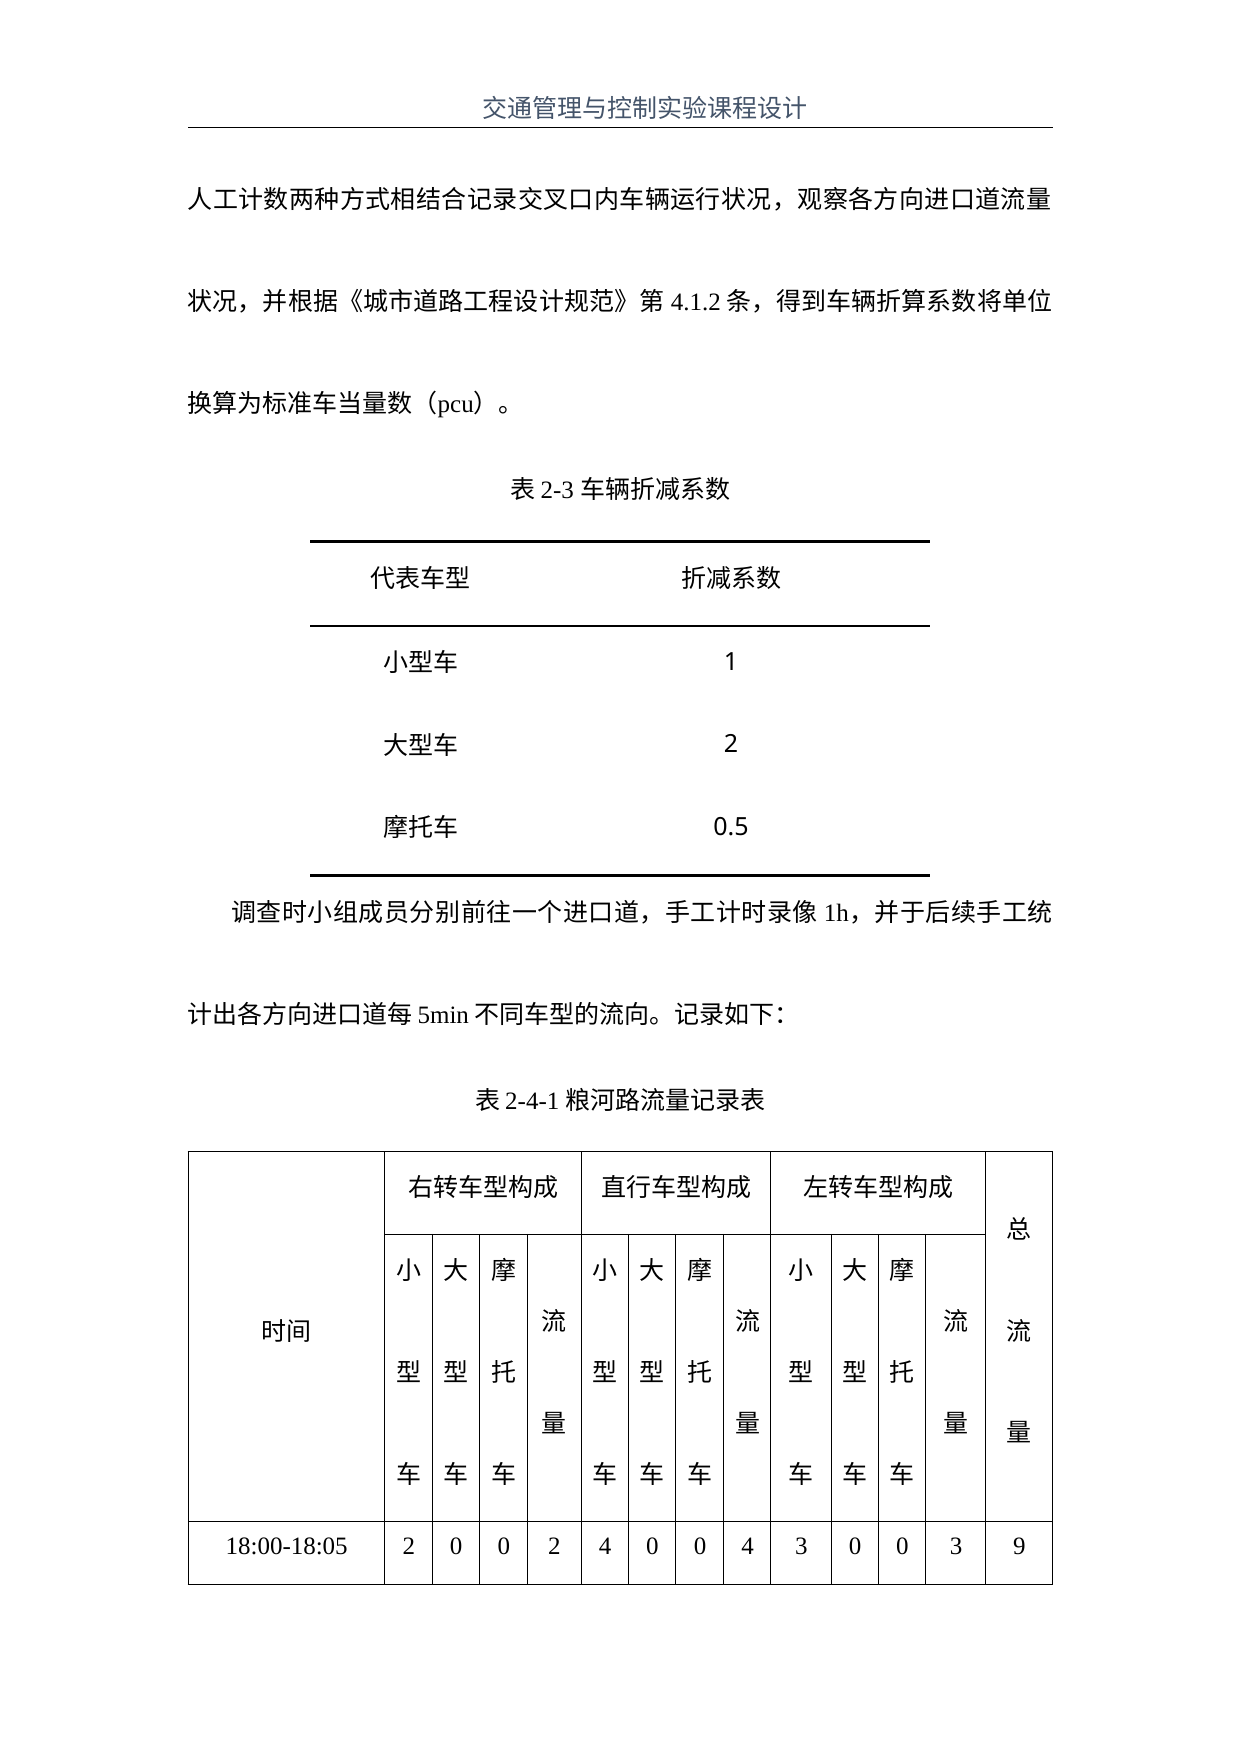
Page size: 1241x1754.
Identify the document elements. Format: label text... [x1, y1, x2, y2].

table_header 总流量 [986, 1152, 1052, 1521]
table_cell 大型车 [310, 709, 531, 791]
table_cell 0 [676, 1522, 723, 1583]
table_cell 4 [724, 1522, 770, 1583]
table_cell 小型车 [385, 1235, 432, 1521]
table_cell 0 [629, 1522, 675, 1583]
table_cell 流量 [926, 1235, 985, 1521]
table_header 直行车型构成 [582, 1152, 770, 1234]
table_header 时间 [189, 1152, 384, 1521]
table_cell 3 [771, 1522, 831, 1583]
table_cell 流量 [724, 1235, 770, 1521]
table_header 折减系数 [531, 543, 930, 625]
table_cell 大型车 [832, 1235, 878, 1521]
table_cell 摩托车 [480, 1235, 527, 1521]
table_cell 0 [879, 1522, 925, 1583]
table_cell 2 [531, 709, 930, 791]
table_header 左转车型构成 [771, 1152, 985, 1234]
table_cell 小型车 [310, 627, 531, 709]
table_cell 4 [582, 1522, 628, 1583]
table_cell 摩托车 [310, 791, 531, 874]
text 表2-4-1 粮河路流量记录表 [187, 1065, 1053, 1133]
table_cell 0 [832, 1522, 878, 1583]
table_cell 2 [528, 1522, 581, 1583]
table_cell 0.5 [531, 791, 930, 874]
table_cell 摩托车 [676, 1235, 723, 1521]
table_cell 9 [986, 1522, 1052, 1583]
table_cell 2 [385, 1522, 432, 1583]
text 调查时小组成员分别前往一个进口道，手工计时录像1h，并于后续手工统计出各方向进口道每5min不同车型的流向。记录如下： [187, 877, 1053, 1047]
table_cell 18:00-18:05 [189, 1522, 384, 1583]
table_cell 0 [433, 1522, 479, 1583]
table_cell 小型车 [582, 1235, 628, 1521]
table_header 代表车型 [310, 543, 531, 625]
text 表2-3 车辆折减系数 [187, 454, 1053, 522]
table_cell 摩托车 [879, 1235, 925, 1521]
table_cell 小型车 [771, 1235, 831, 1521]
table_cell 1 [531, 627, 930, 709]
table_header 右转车型构成 [385, 1152, 581, 1234]
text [187, 164, 1053, 436]
table_cell 0 [480, 1522, 527, 1583]
table_cell 3 [926, 1522, 985, 1583]
table_cell 流量 [528, 1235, 581, 1521]
table_cell 大型车 [629, 1235, 675, 1521]
table_cell 大型车 [433, 1235, 479, 1521]
